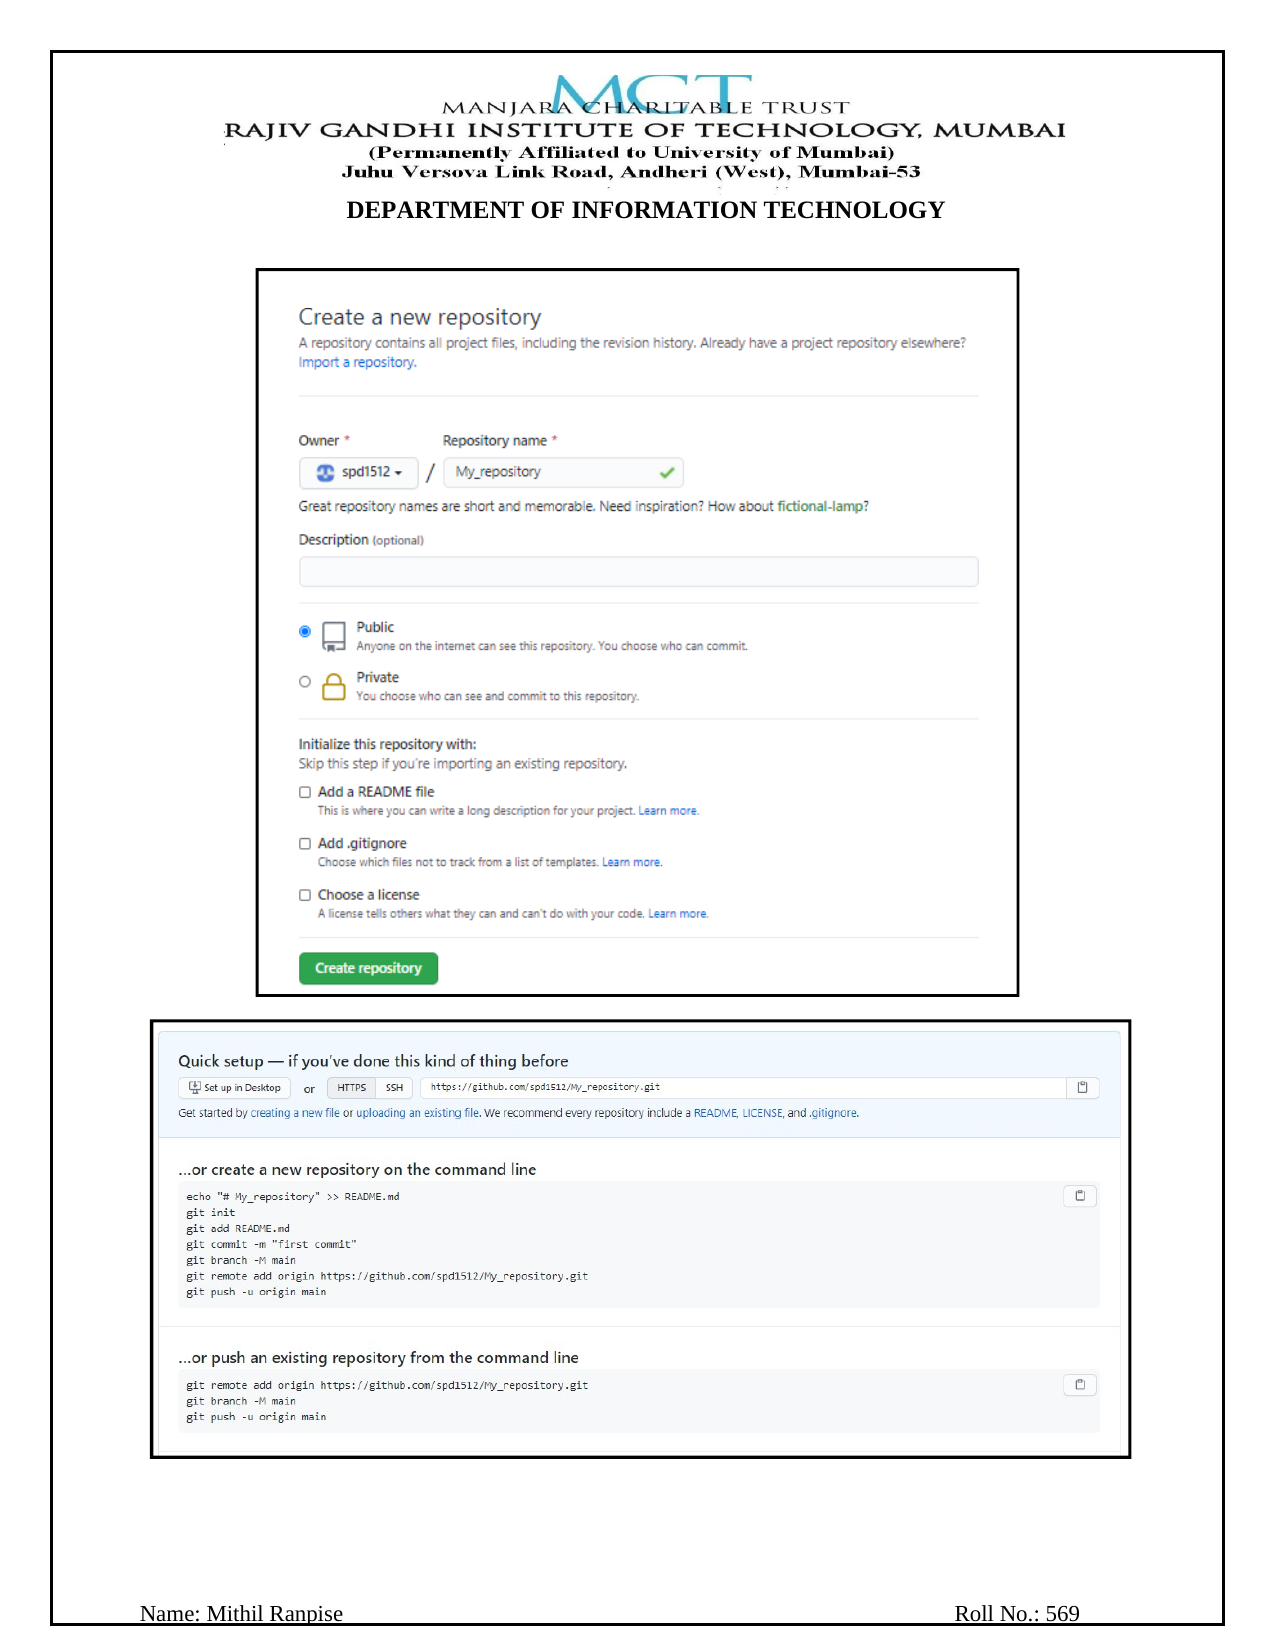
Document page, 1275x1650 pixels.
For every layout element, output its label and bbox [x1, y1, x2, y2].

picture [298, 308, 979, 986]
picture [157, 1030, 1121, 1455]
picture [223, 75, 1066, 195]
